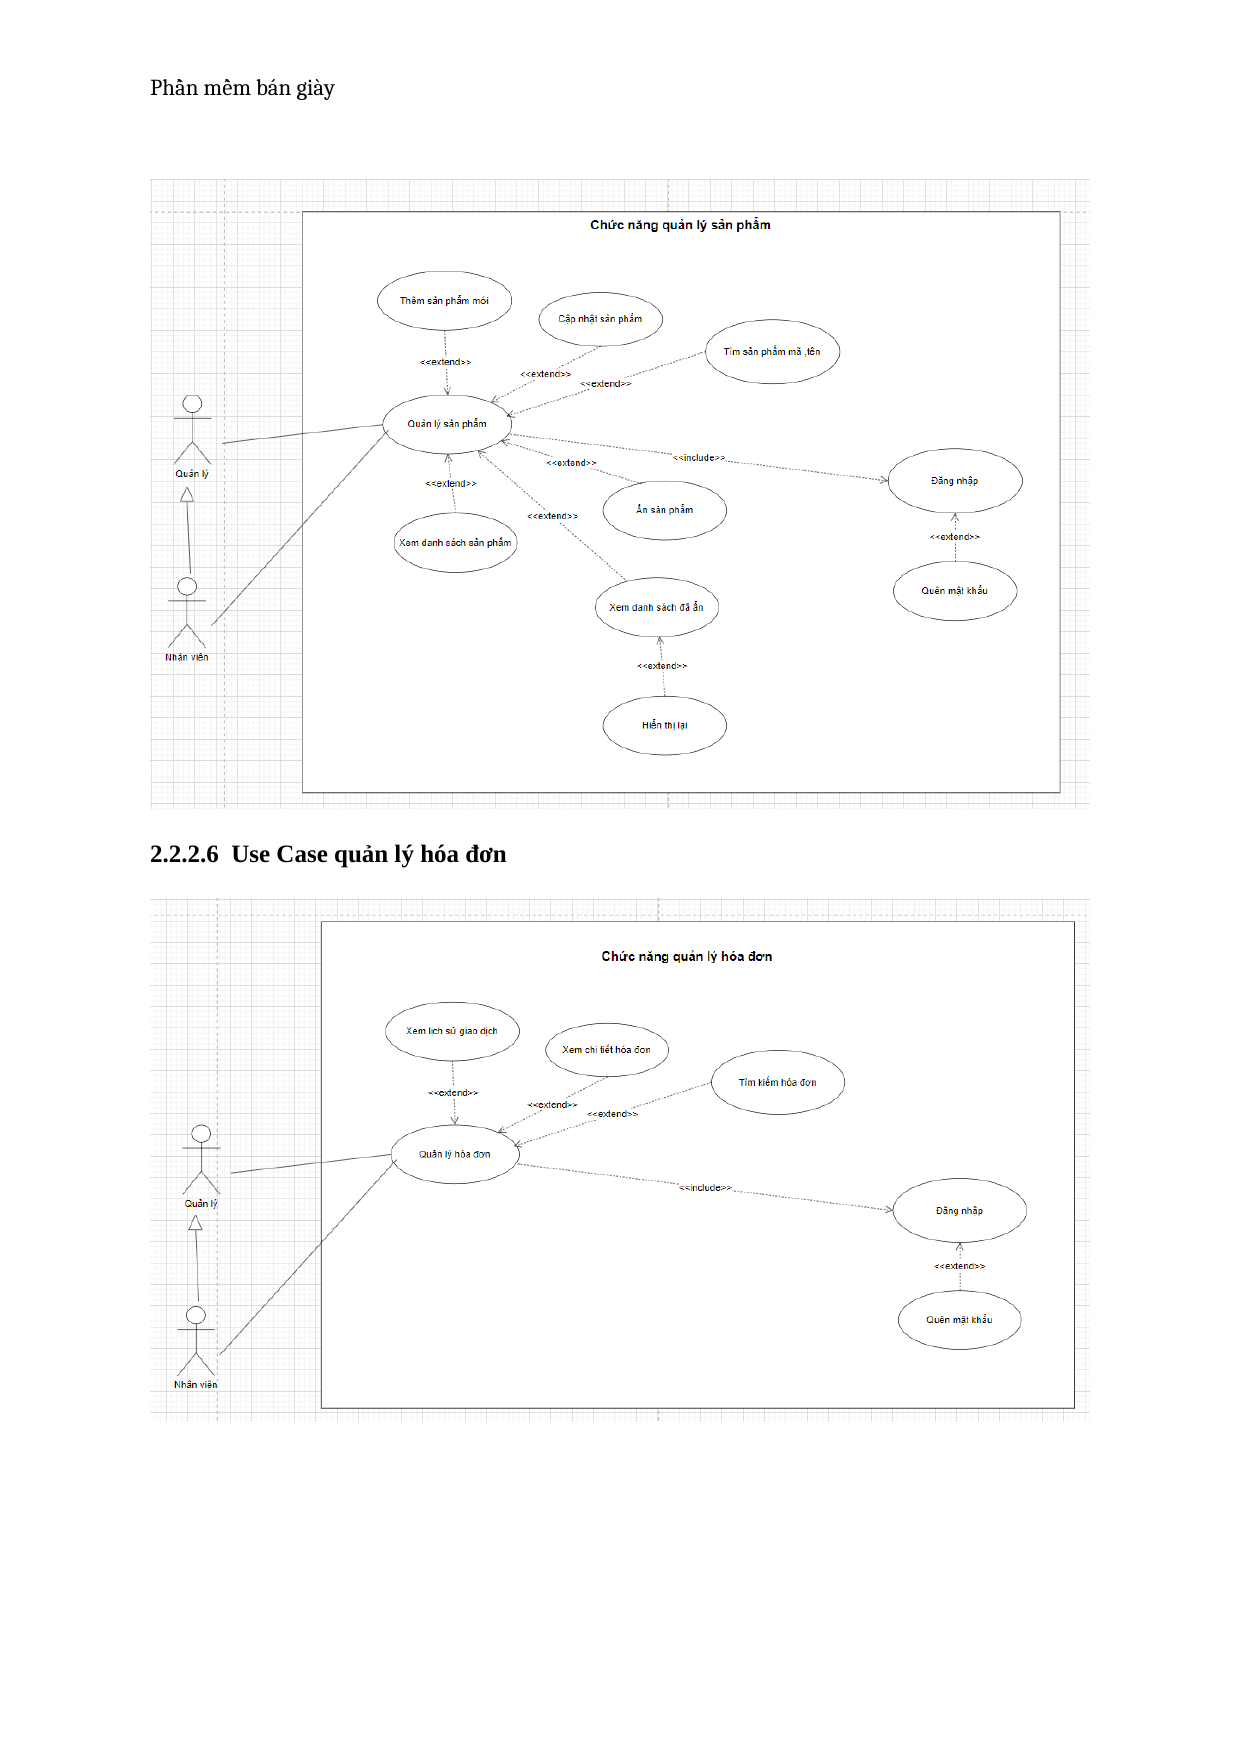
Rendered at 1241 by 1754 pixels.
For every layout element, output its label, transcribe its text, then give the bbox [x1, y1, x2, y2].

picture [150, 898, 1091, 1422]
text 2.2.2.6 Use Case quản lý hóa đơn [150, 839, 1124, 867]
picture [150, 179, 1091, 809]
